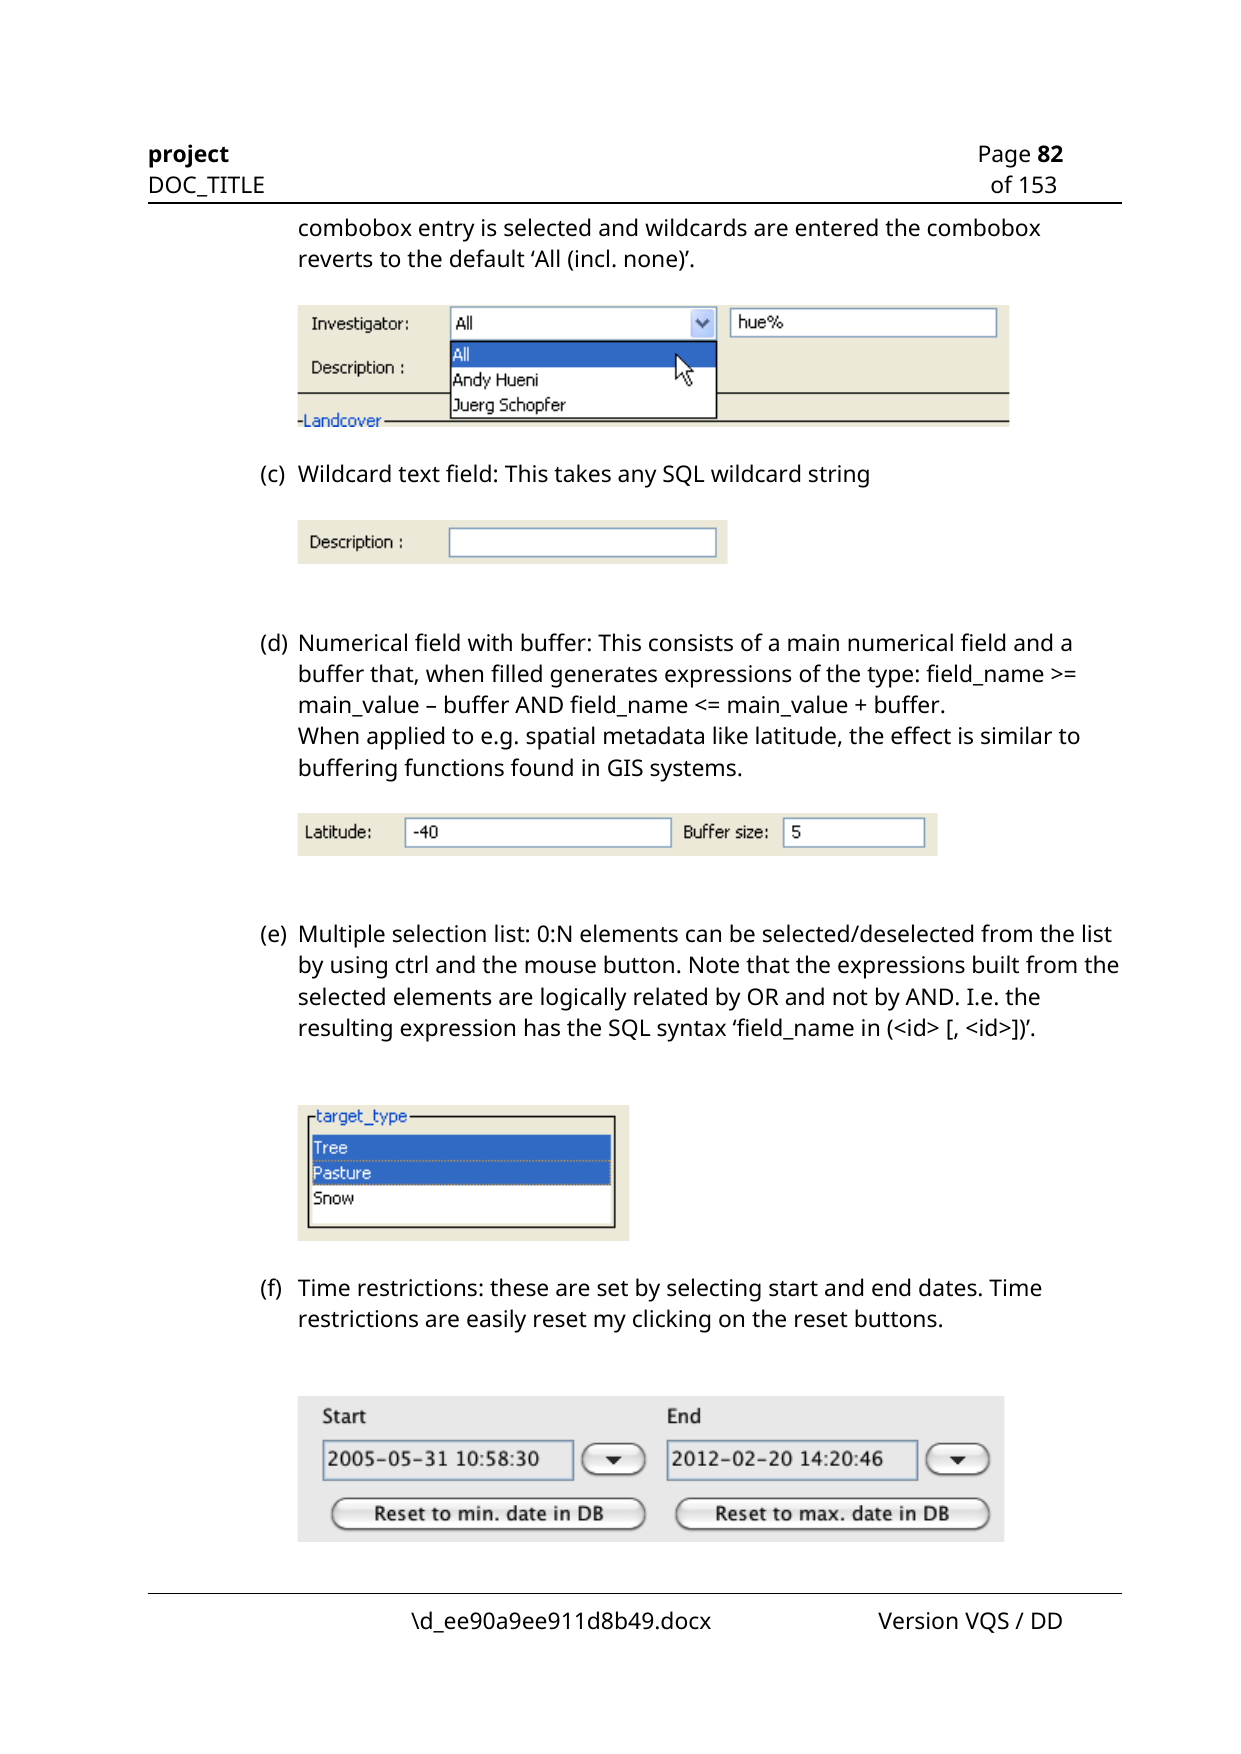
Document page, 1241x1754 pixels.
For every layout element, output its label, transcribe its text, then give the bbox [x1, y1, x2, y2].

list Wildcard text field: This takes any SQL wildcard string [260, 458, 1122, 626]
picture [297, 1105, 630, 1241]
picture [297, 305, 1010, 427]
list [260, 211, 1122, 458]
picture [297, 1396, 1005, 1542]
picture [297, 813, 938, 856]
picture [297, 520, 728, 564]
list Multiple selection list: 0:N elements can be selected/deselected from the list by using ctrl and the mouse button. Note that the expressions built from the selected elements are logically related by OR and not by AND. I.e. the resulting expression has the SQL syntax ‘field_name in (<id> [, <id>])’. [260, 918, 1122, 1272]
list Numerical field with buffer: This consists of a main numerical field and a buffer that, when filled generates expressions of the type: field_name >= main_value – buffer AND field_name <= main_value + buffer. When applied to e.g. spatial metadata like latitude, the effect is similar to buffering functions found in GIS systems. [260, 626, 1122, 918]
